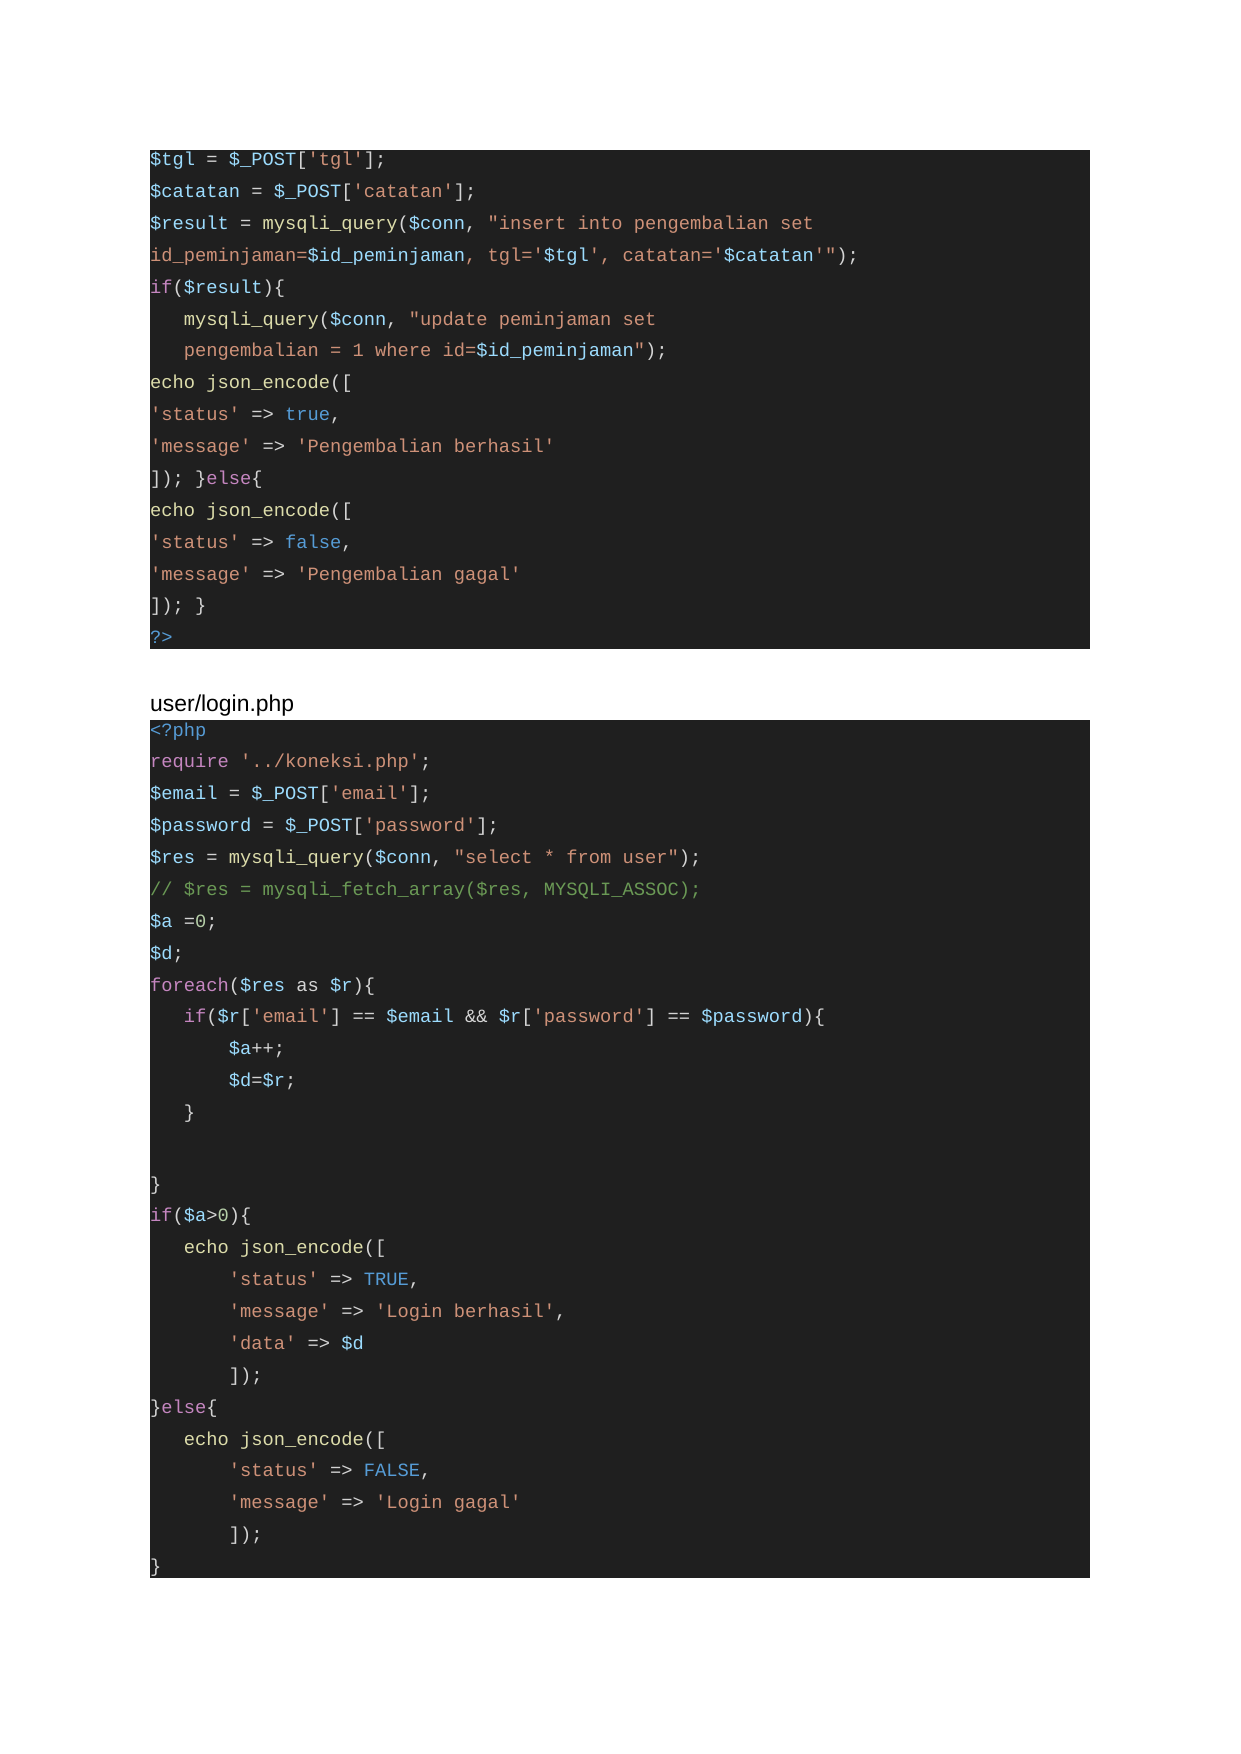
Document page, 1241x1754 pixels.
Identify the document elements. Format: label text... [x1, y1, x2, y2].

text $tgl = $_POST['tgl']; [150, 150, 1090, 171]
text } [150, 1174, 1090, 1196]
text // $res = mysqli_fetch_array($res, MYSQLI_ASSOC); [150, 880, 1090, 901]
text echo json_encode([ [150, 501, 1090, 522]
text $d; [150, 943, 1090, 965]
text <?php [150, 720, 1090, 742]
text if($a>0){ [150, 1206, 1090, 1227]
text if($r['email'] == $email && $r['password'] == $password){ [150, 1007, 1090, 1028]
text $a =0; [150, 912, 1090, 933]
text $email = $_POST['email']; [150, 784, 1090, 805]
text 'status' => TRUE, [150, 1270, 1090, 1291]
text 'message' => 'Login gagal' [150, 1493, 1090, 1514]
text 'status' => FALSE, [150, 1461, 1090, 1482]
text }else{ [150, 1397, 1090, 1419]
text ?> [150, 628, 1090, 649]
text $a++; [150, 1039, 1090, 1060]
text ]); }else{ [150, 469, 1090, 490]
text $catatan = $_POST['catatan']; [150, 182, 1090, 203]
text 'message' => 'Login berhasil', [150, 1302, 1090, 1323]
text 'status' => true, [150, 405, 1090, 426]
text echo json_encode([ [150, 1238, 1090, 1259]
text echo json_encode([ [150, 1429, 1090, 1451]
text 'status' => false, [150, 532, 1090, 554]
text require '../koneksi.php'; [150, 752, 1090, 773]
text $password = $_POST['password']; [150, 816, 1090, 837]
text if($result){ [150, 277, 1090, 299]
text } [150, 1557, 1090, 1578]
text ]); [150, 1366, 1090, 1387]
text 'message' => 'Pengembalian berhasil' [150, 437, 1090, 458]
text $d=$r; [150, 1071, 1090, 1092]
text id_peminjaman=$id_peminjaman, tgl='$tgl', catatan='$catatan'"); [150, 246, 1090, 267]
text ]); } [150, 596, 1090, 617]
text 'message' => 'Pengembalian gagal' [150, 564, 1090, 586]
text ]); [150, 1525, 1090, 1546]
text mysqli_query($conn, "update peminjaman set [150, 309, 1090, 331]
text pengembalian = 1 where id=$id_peminjaman"); [150, 341, 1090, 362]
text } [150, 1103, 1090, 1124]
text echo json_encode([ [150, 373, 1090, 394]
text $result = mysqli_query($conn, "insert into pengembalian set [150, 214, 1090, 235]
text $res = mysqli_query($conn, "select * from user"); [150, 848, 1090, 869]
text 'data' => $d [150, 1334, 1090, 1355]
text foreach($res as $r){ [150, 975, 1090, 997]
text user/login.php [150, 690, 1090, 717]
